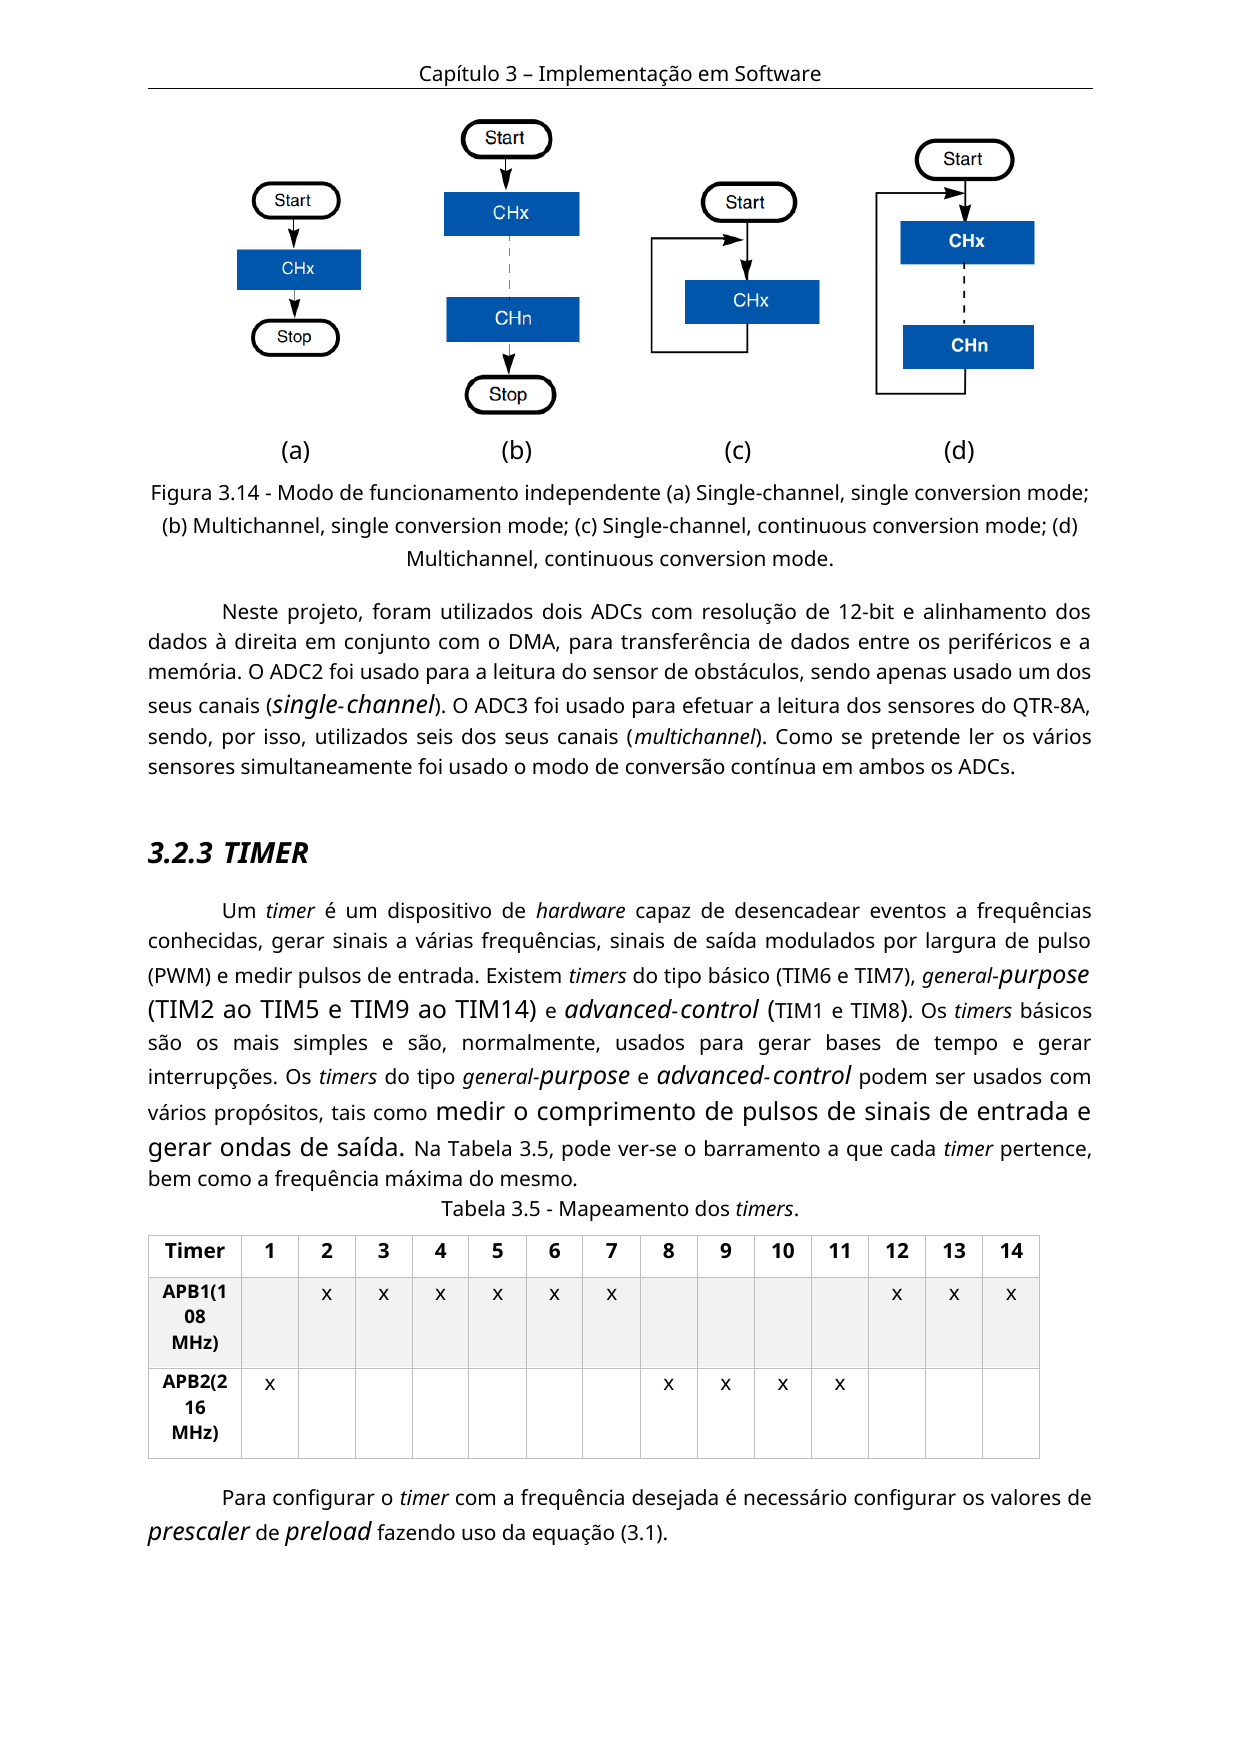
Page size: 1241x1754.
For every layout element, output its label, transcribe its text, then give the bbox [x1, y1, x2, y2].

table_header 5 [469, 1236, 526, 1277]
table_cell [983, 1369, 1039, 1457]
subtitle TIMER [148, 832, 1092, 872]
table_cell APB2(216 MHz) [149, 1369, 241, 1457]
table_cell x [583, 1278, 640, 1367]
table_cell [469, 1369, 526, 1457]
table_cell [356, 1369, 412, 1457]
table_cell [242, 1278, 298, 1367]
table_cell [527, 1369, 582, 1457]
table_cell [869, 1369, 925, 1457]
table_cell x [755, 1369, 811, 1457]
table_cell [583, 1369, 640, 1457]
table_header 7 [583, 1236, 640, 1277]
picture [439, 118, 594, 421]
table_cell x [356, 1278, 412, 1367]
table_cell x [469, 1278, 526, 1367]
table_cell [413, 1369, 468, 1457]
table_cell x [983, 1278, 1039, 1367]
table_header [406, 118, 627, 432]
table_header 6 [527, 1236, 582, 1277]
text Figura . - Modo de funcionamento independente (a) Single-channel, single conversion mode; (b) Multichannel, single conversion mode; (c) Single-channel, continuous conversion mode; (d) Multichannel, continuous conversion mode. [148, 478, 1092, 572]
table_cell x [641, 1369, 697, 1457]
picture [866, 136, 1053, 402]
table_cell x [242, 1369, 298, 1457]
table_cell [641, 1278, 697, 1367]
table_cell x [527, 1278, 582, 1367]
table_header 4 [413, 1236, 468, 1277]
table_cell [698, 1278, 754, 1367]
table_cell x [869, 1278, 925, 1367]
table_header [185, 118, 406, 432]
table_header 14 [983, 1236, 1039, 1277]
text Neste projeto, foram utilizados dois ADCs com resolução de 12-bit e alinhamento dos dados à direita em conjunto com o DMA, para transferência de dados entre os periféricos e a memória. O ADC2 foi usado para a leitura do sensor de obstáculos, sendo apenas usado um dos seus canais (single-channel). O ADC3 foi usado para efetuar a leitura dos sensores do QTR-8A, sendo, por isso, utilizados seis dos seus canais (multichannel). Como se pretende ler os vários sensores simultaneamente foi usado o modo de conversão contínua em ambos os ADCs. [148, 597, 1092, 781]
picture [209, 180, 382, 359]
table_cell [299, 1369, 355, 1457]
table_cell APB1(108 MHz) [149, 1278, 241, 1367]
table_header 10 [755, 1236, 811, 1277]
table_cell x [926, 1278, 982, 1367]
table_header 1 [242, 1236, 298, 1277]
table_cell x [698, 1369, 754, 1457]
table_header 3 [356, 1236, 412, 1277]
table_header 9 [698, 1236, 754, 1277]
table_cell x [413, 1278, 468, 1367]
table_cell (d) [849, 433, 1070, 478]
table_header 8 [641, 1236, 697, 1277]
table_cell [926, 1369, 982, 1457]
table_cell x [299, 1278, 355, 1367]
table_cell (a) [185, 433, 406, 478]
table_header 11 [812, 1236, 868, 1277]
table_header 12 [869, 1236, 925, 1277]
table_header [849, 118, 1070, 432]
table_header 13 [926, 1236, 982, 1277]
table_header 2 [299, 1236, 355, 1277]
table_cell (b) [406, 433, 627, 478]
table_cell x [812, 1369, 868, 1457]
picture [642, 179, 833, 359]
text Para configurar o timer com a frequência desejada é necessário configurar os valores de prescaler de preload fazendo uso da equação (3.1). [148, 1483, 1092, 1548]
table_cell [755, 1278, 811, 1367]
table_header Timer [149, 1236, 241, 1277]
table_cell (c) [627, 433, 848, 478]
table_cell [812, 1278, 868, 1367]
table_header [627, 118, 848, 432]
